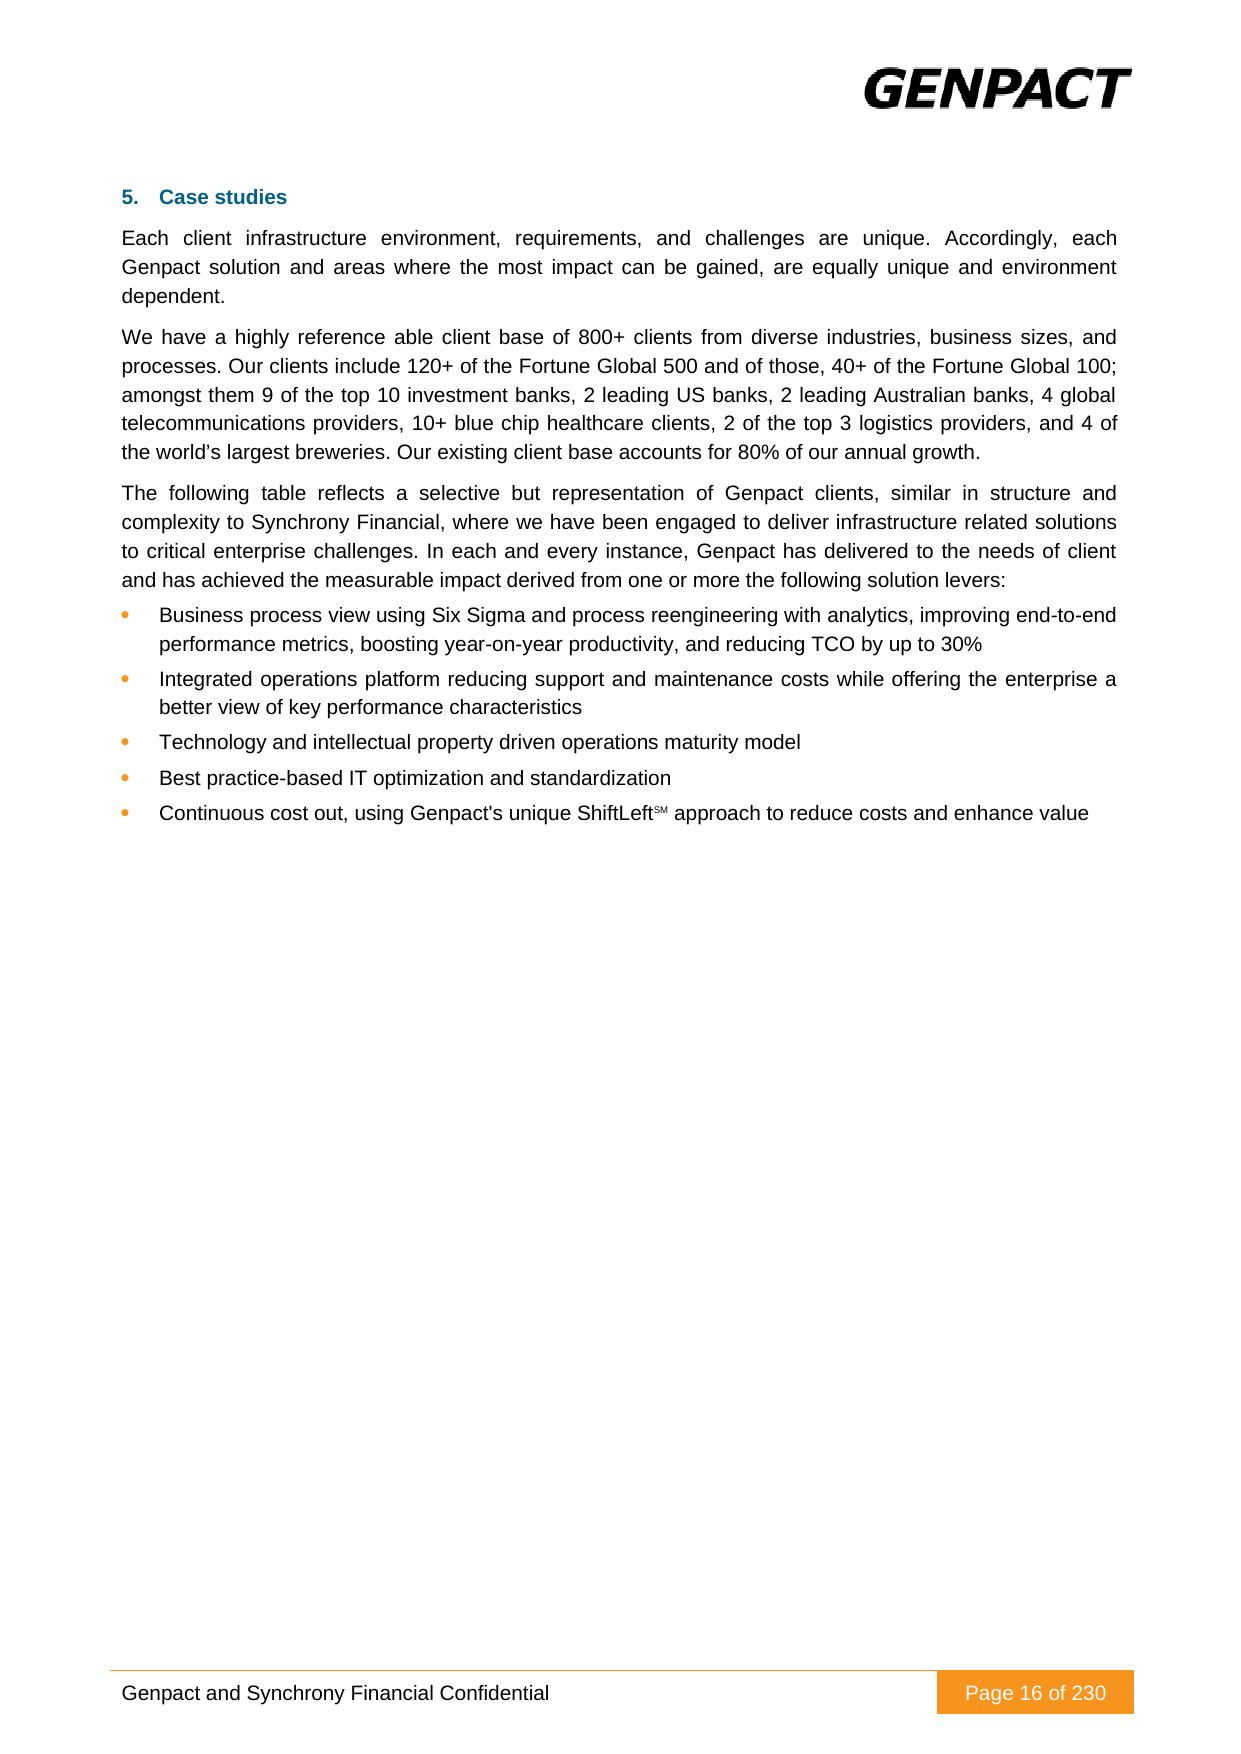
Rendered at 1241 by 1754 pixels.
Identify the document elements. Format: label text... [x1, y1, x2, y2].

text The following table reflects a selective but representation of Genpact clients, similar in structure and complexity to Synchrony Financial, where we have been engaged to deliver infrastructure related solutions to critical enterprise challenges. In each and every instance, Genpact has delivered to the needs of client and has achieved the measurable impact derived from one or more the following solution levers: [121, 481, 1119, 591]
picture [858, 56, 1134, 119]
list Integrated operations platform reducing support and maintenance costs while offering the enterprise a better view of key performance characteristics [121, 666, 1119, 719]
list Business process view using Six Sigma and process reengineering with analytics, improving end-to-end performance metrics, boosting year-on-year productivity, and reducing TCO by up to 30% [121, 602, 1119, 655]
text Each client infrastructure environment, requirements, and challenges are unique. Accordingly, each Genpact solution and areas where the most impact can be gained, are equally unique and environment dependent. [121, 226, 1119, 308]
list Case studies [121, 185, 1119, 209]
list Best practice-based IT optimization and standardization [121, 765, 1119, 789]
list Technology and intellectual property driven operations maturity model [121, 730, 1119, 754]
list Continuous cost out, using Genpact's unique ShiftLeftSM approach to reduce costs and enhance value [121, 800, 1119, 824]
text We have a highly reference able client base of 800+ clients from diverse industries, business sizes, and processes. Our clients include 120+ of the Fortune Global 500 and of those, 40+ of the Fortune Global 100; amongst them 9 of the top 10 investment banks, 2 leading US banks, 2 leading Australian banks, 4 global telecommunications providers, 10+ blue chip healthcare clients, 2 of the top 3 logistics providers, and 4 of the world’s largest breweries. Our existing client base accounts for 80% of our annual growth. [121, 325, 1119, 464]
